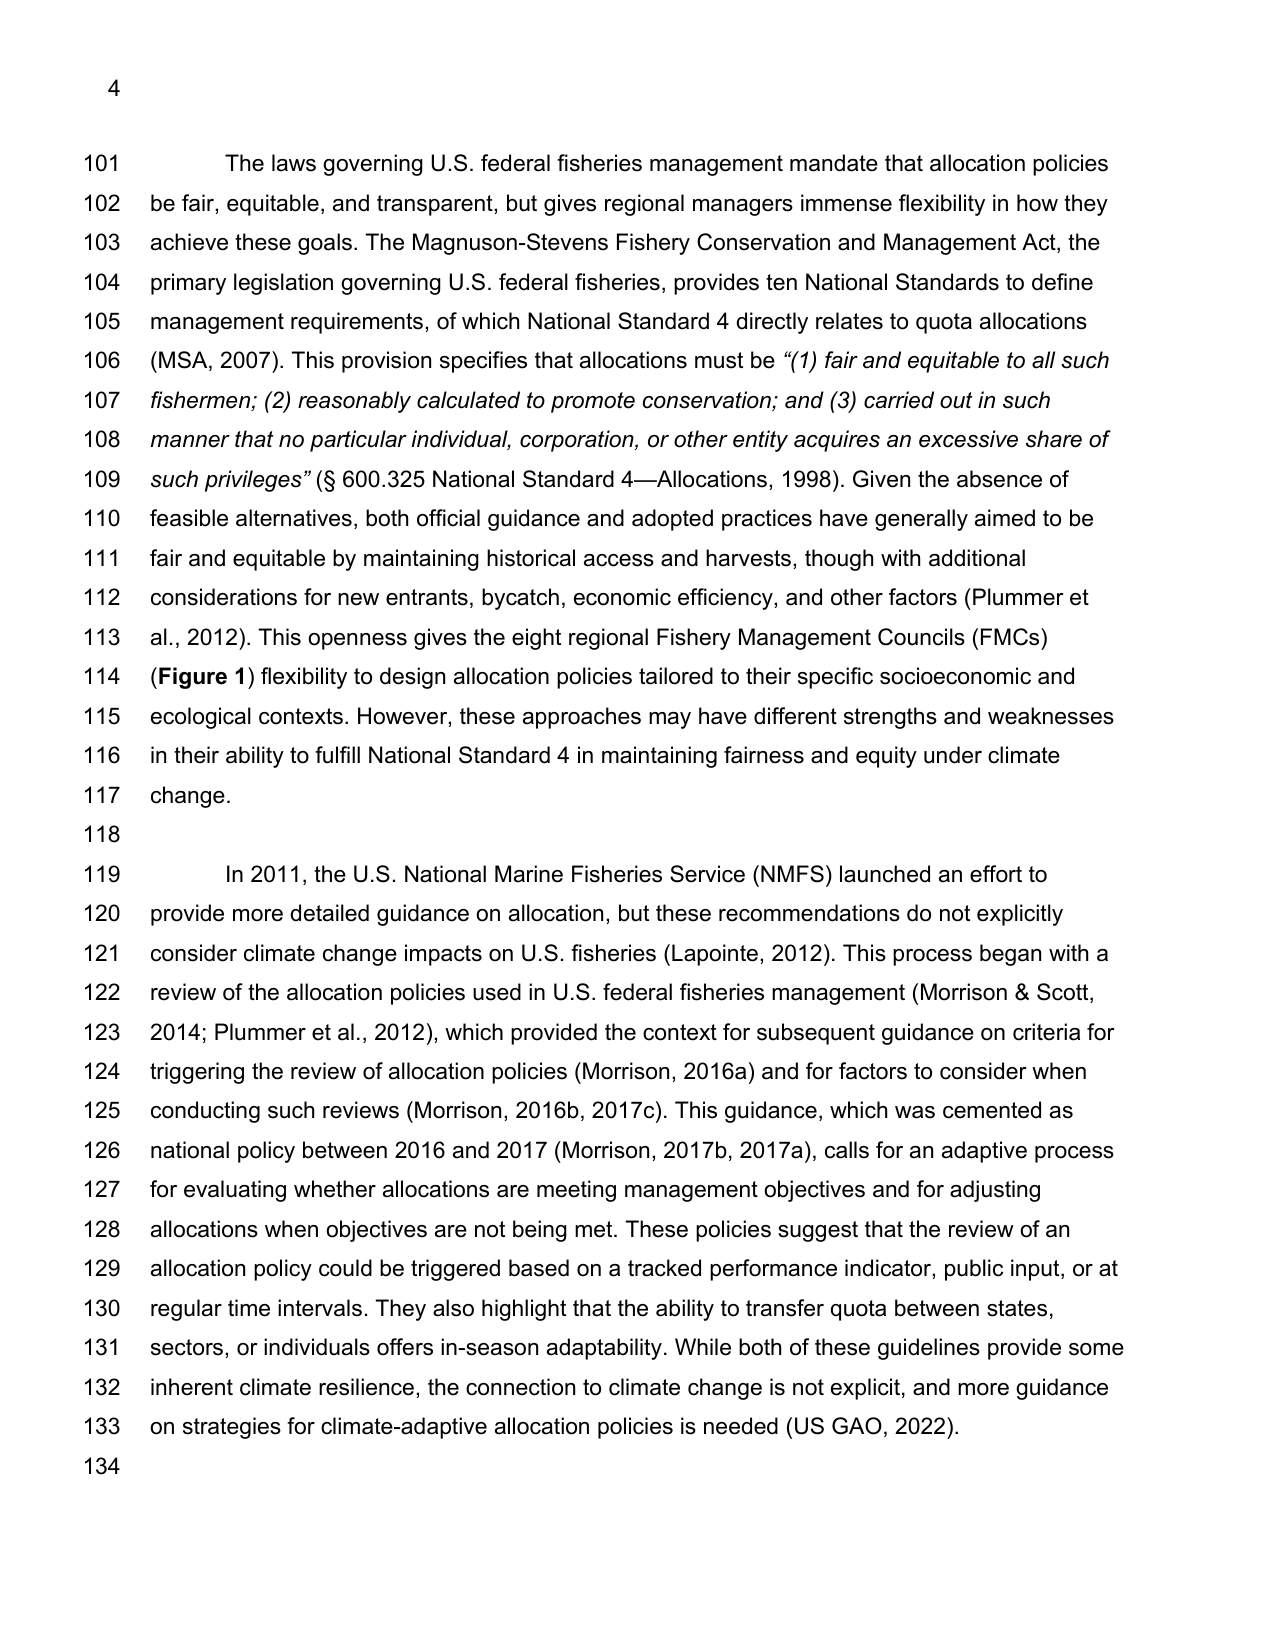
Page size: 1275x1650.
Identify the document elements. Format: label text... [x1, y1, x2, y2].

text In 2011, the U.S. National Marine Fisheries Service (NMFS) launched an effort to provide more detailed guidance on allocation, but these recommendations do not explicitly consider climate change impacts on U.S. fisheries (Lapointe, 2012). This process began with a review of the allocation policies used in U.S. federal fisheries management (Morrison & Scott, 2014; Plummer et al., 2012), which provided the context for subsequent guidance on criteria for triggering the review of allocation policies (Morrison, 2016a) and for factors to consider when conducting such reviews (Morrison, 2016b, 2017c). This guidance, which was cemented as national policy between 2016 and 2017 (Morrison, 2017b, 2017a), calls for an adaptive process for evaluating whether allocations are meeting management objectives and for adjusting allocations when objectives are not being met. These policies suggest that the review of an allocation policy could be triggered based on a tracked performance indicator, public input, or at regular time intervals. They also highlight that the ability to transfer quota between states, sectors, or individuals offers in-season adaptability. While both of these guidelines provide some inherent climate resilience, the connection to climate change is not explicit, and more guidance on strategies for climate-adaptive allocation policies is needed (US GAO, 2022). [150, 861, 1125, 1440]
text The laws governing U.S. federal fisheries management mandate that allocation policies be fair, equitable, and transparent, but gives regional managers immense flexibility in how they achieve these goals. The Magnuson-Stevens Fishery Conservation and Management Act, the primary legislation governing U.S. federal fisheries, provides ten National Standards to define management requirements, of which National Standard 4 directly relates to quota allocations (MSA, 2007). This provision specifies that allocations must be “(1) fair and equitable to all such fishermen; (2) reasonably calculated to promote conservation; and (3) carried out in such manner that no particular individual, corporation, or other entity acquires an excessive share of such privileges” (§ 600.325 National Standard 4—Allocations, 1998). Given the absence of feasible alternatives, both official guidance and adopted practices have generally aimed to be fair and equitable by maintaining historical access and harvests, though with additional considerations for new entrants, bycatch, economic efficiency, and other factors (Plummer et al., 2012). This openness gives the eight regional Fishery Management Councils (FMCs) (Figure 1) flexibility to design allocation policies tailored to their specific socioeconomic and ecological contexts. However, these approaches may have different strengths and weaknesses in their ability to fulfill National Standard 4 in maintaining fairness and equity under climate change. [150, 150, 1125, 808]
